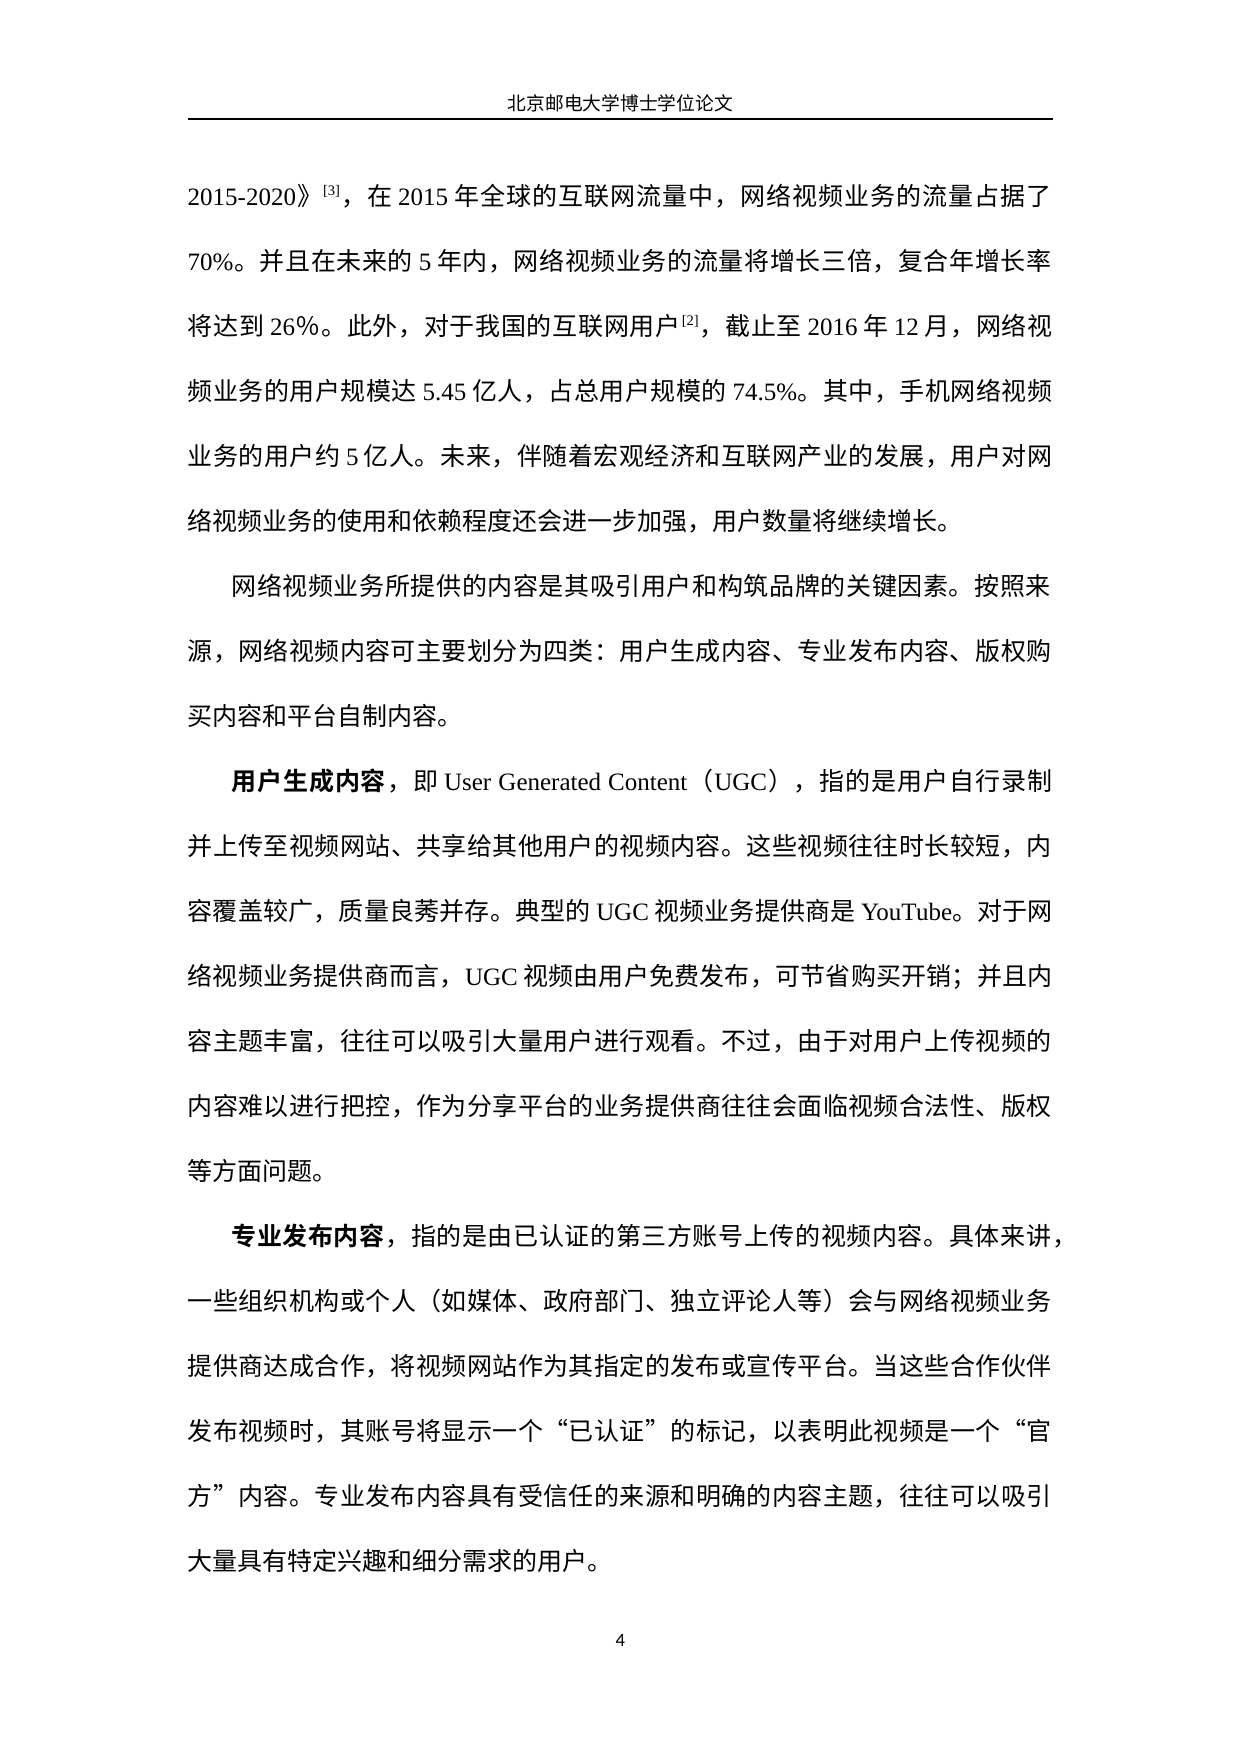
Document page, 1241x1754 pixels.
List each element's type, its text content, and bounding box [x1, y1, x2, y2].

text 专业发布内容，指的是由已认证的第三方账号上传的视频内容。具体来讲，一些组织机构或个人（如媒体、政府部门、独立评论人等）会与网络视频业务提供商达成合作，将视频网站作为其指定的发布或宣传平台。当这些合作伙伴发布视频时，其账号将显示一个“已认证”的标记，以表明此视频是一个“官方”内容。专业发布内容具有受信任的来源和明确的内容主题，往往可以吸引大量具有特定兴趣和细分需求的用户。 [187, 1202, 1053, 1592]
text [187, 162, 1053, 552]
text 网络视频业务所提供的内容是其吸引用户和构筑品牌的关键因素。按照来源，网络视频内容可主要划分为四类：用户生成内容、专业发布内容、版权购买内容和平台自制内容。 [187, 552, 1053, 747]
text 用户生成内容，即User Generated Content（UGC），指的是用户自行录制并上传至视频网站、共享给其他用户的视频内容。这些视频往往时长较短，内容覆盖较广，质量良莠并存。典型的UGC视频业务提供商是YouTube。对于网络视频业务提供商而言，UGC视频由用户免费发布，可节省购买开销；并且内容主题丰富，往往可以吸引大量用户进行观看。不过，由于对用户上传视频的内容难以进行把控，作为分享平台的业务提供商往往会面临视频合法性、版权等方面问题。 [187, 747, 1053, 1202]
